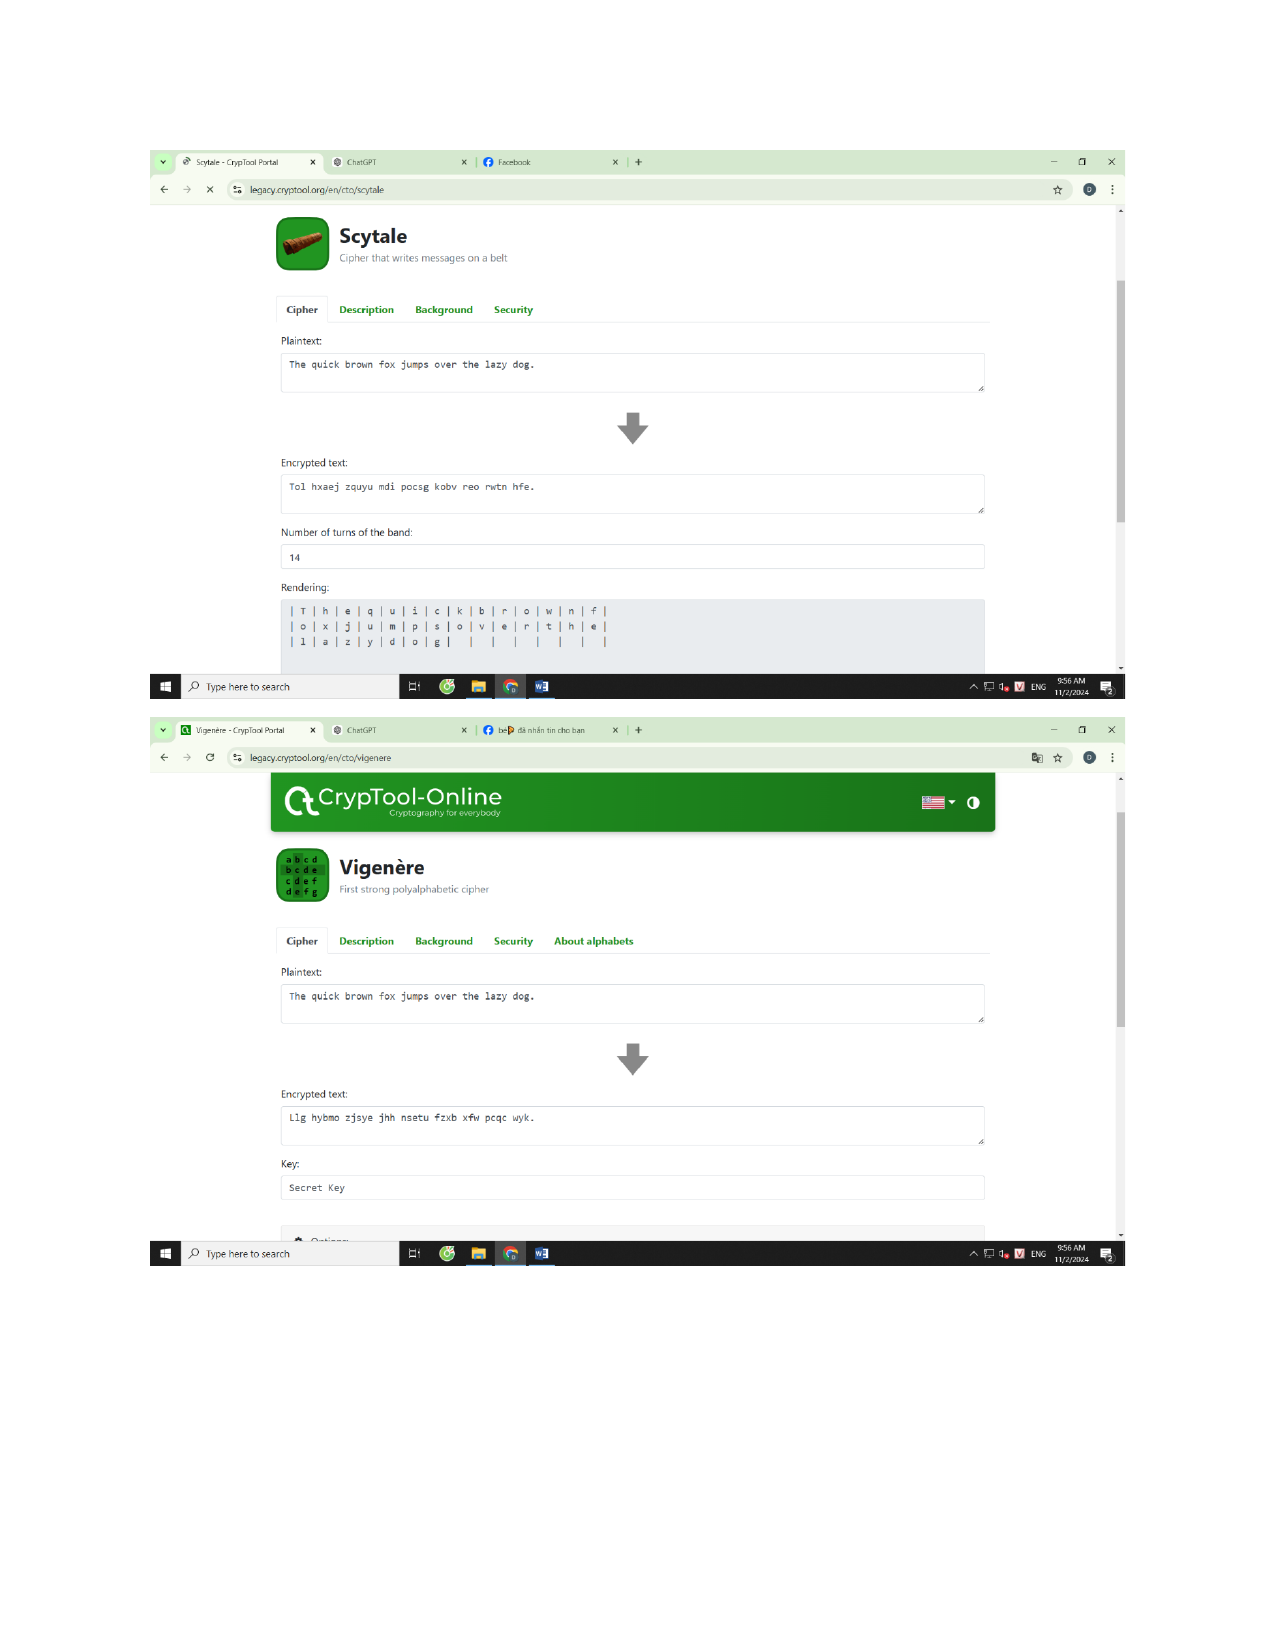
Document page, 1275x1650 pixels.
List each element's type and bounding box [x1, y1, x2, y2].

picture [150, 717, 1125, 1266]
picture [150, 150, 1125, 699]
